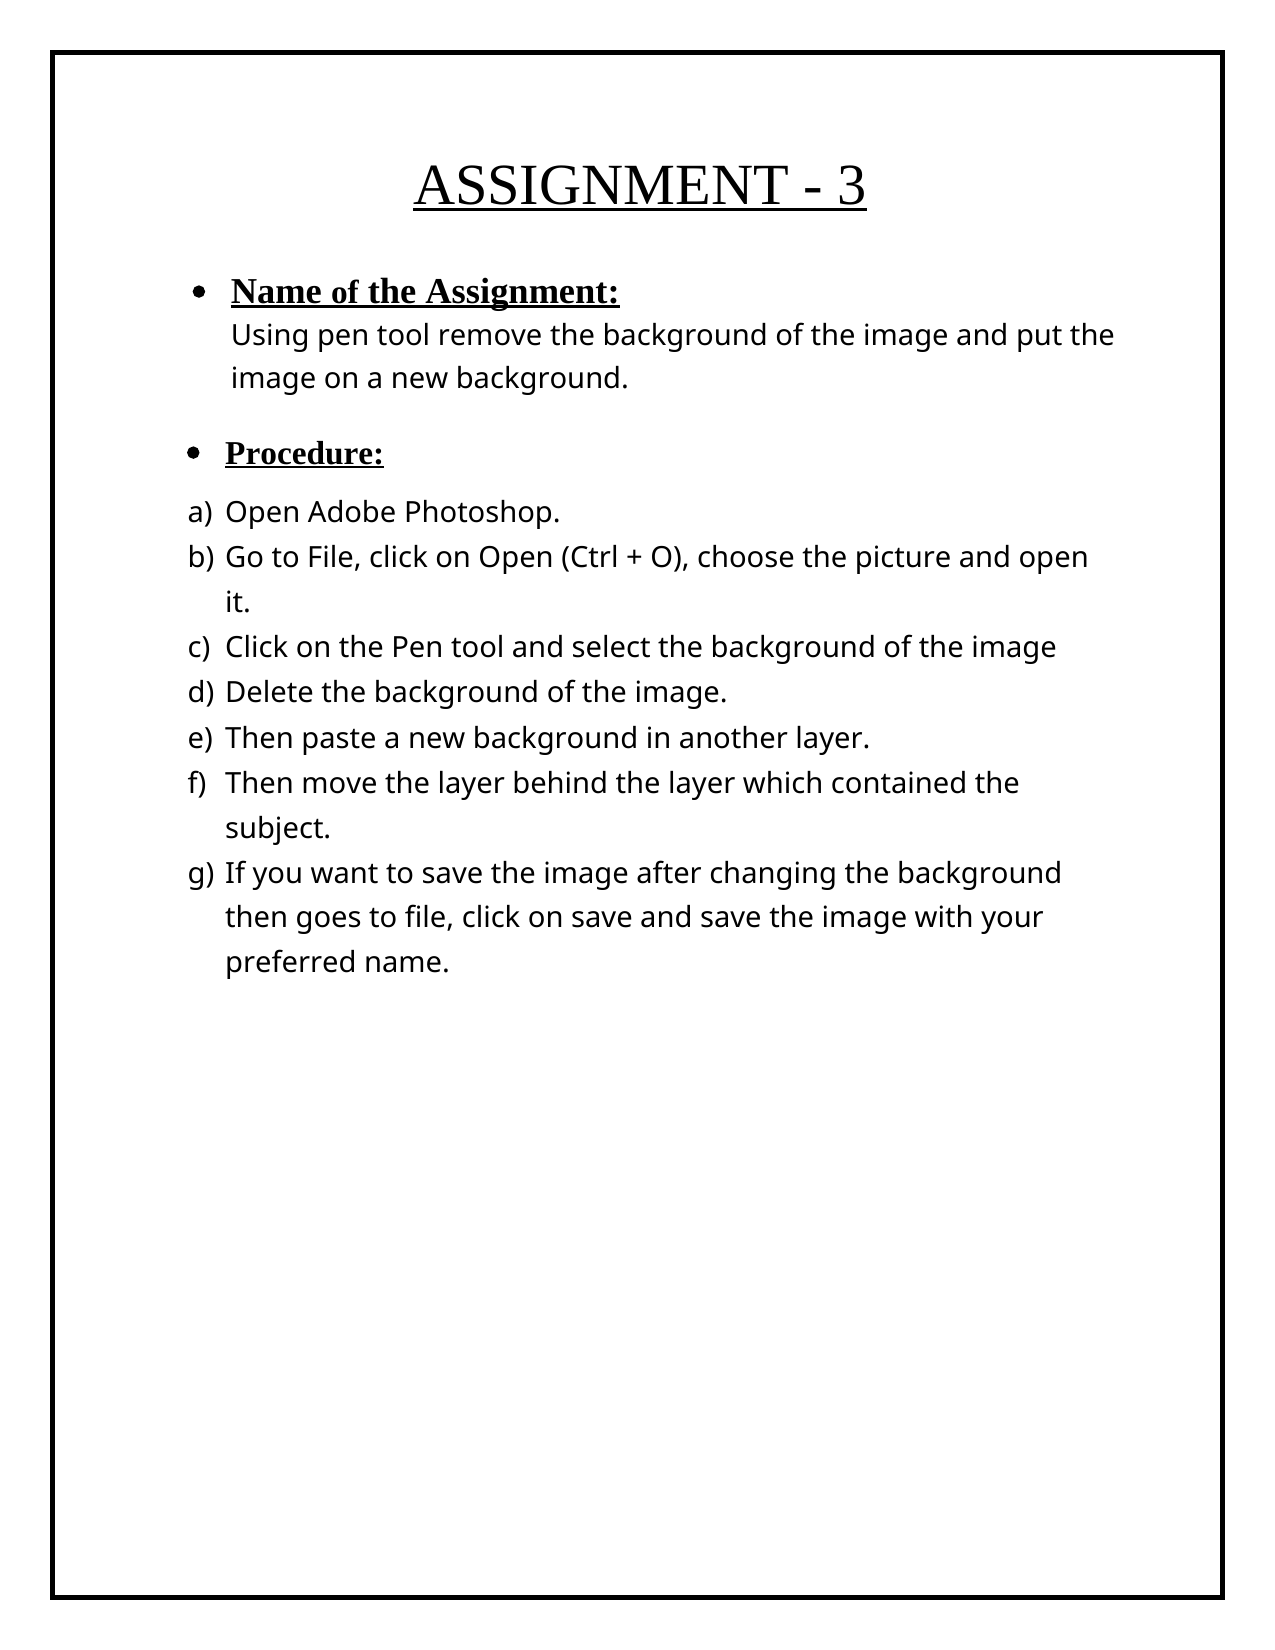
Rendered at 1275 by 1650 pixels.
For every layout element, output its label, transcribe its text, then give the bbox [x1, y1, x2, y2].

list Then move the layer behind the layer which contained the subject. [187, 763, 1121, 847]
list Then paste a new background in another layer. [187, 717, 1121, 757]
list Click on the Pen tool and select the background of the image [187, 626, 1121, 666]
list Delete the background of the image. [187, 672, 1121, 711]
list Using pen tool remove the background of the image and put the image on a new background. [231, 314, 1125, 397]
list Name of the Assignment: [193, 269, 1125, 311]
list Procedure: [187, 433, 1125, 471]
list Go to File, click on Open (Ctrl + O), choose the picture and open it. [187, 537, 1121, 621]
list Open Adobe Photoshop. [187, 491, 1121, 531]
subtitle ASSIGNMENT - 3 [154, 150, 1125, 217]
list If you want to save the image after changing the background then goes to file, click on save and save the image with your preferred name. [187, 852, 1121, 981]
